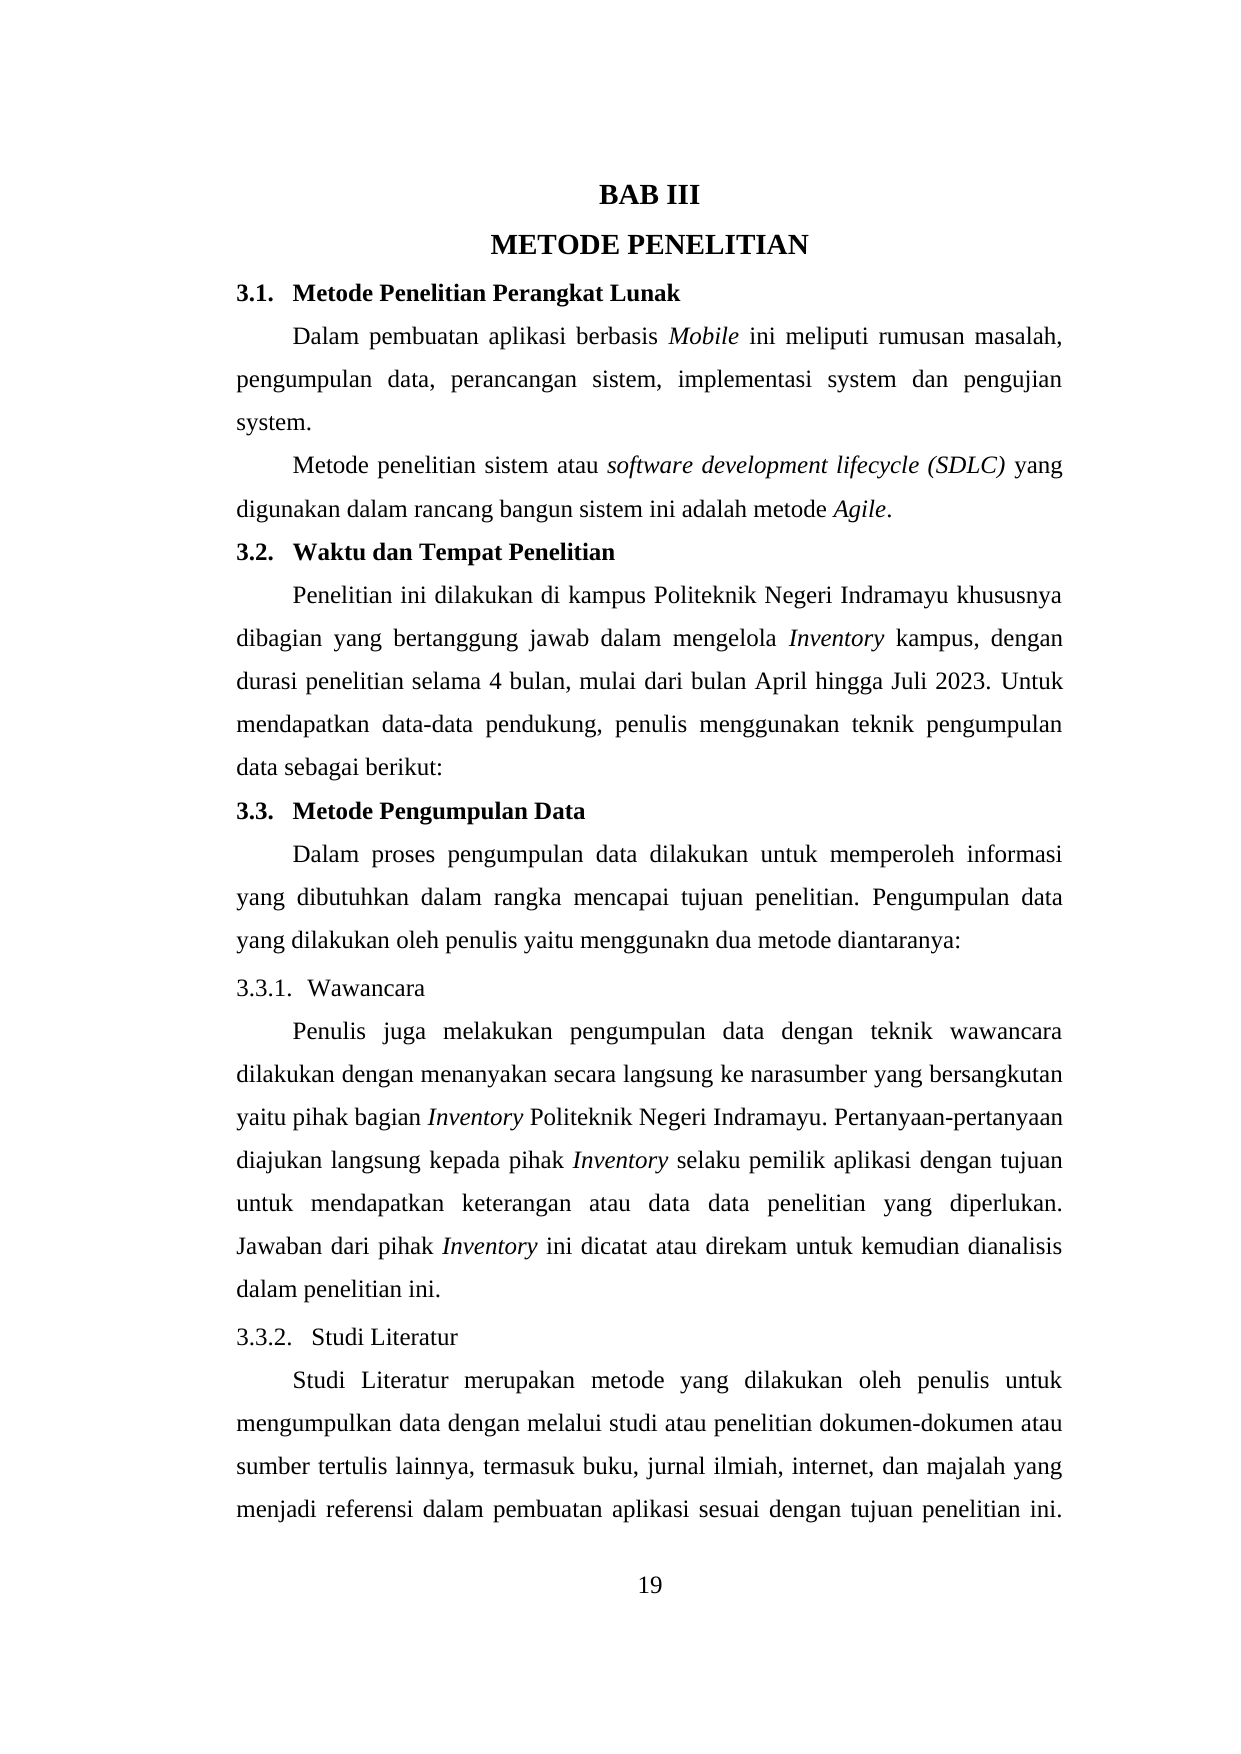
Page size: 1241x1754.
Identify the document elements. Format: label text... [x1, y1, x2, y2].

text Metode penelitian sistem atau software development lifecycle (SDLC) yang digunakan dalam rancang bangun sistem ini adalah metode Agile. [236, 451, 1063, 522]
text Penulis juga melakukan pengumpulan data dengan teknik wawancara dilakukan dengan menanyakan secara langsung ke narasumber yang bersangkutan yaitu pihak bagian Inventory Politeknik Negeri Indramayu. Pertanyaan-pertanyaan diajukan langsung kepada pihak Inventory selaku pemilik aplikasi dengan tujuan untuk mendapatkan keterangan atau data data penelitian yang diperlukan. Jawaban dari pihak Inventory ini dicatat atau direkam untuk kemudian dianalisis dalam penelitian ini. [236, 1016, 1063, 1303]
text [236, 1365, 1063, 1523]
text Metode Penelitian Perangkat Lunak [236, 278, 1063, 307]
text Wawancara [236, 973, 1063, 1001]
text Dalam pembuatan aplikasi berbasis Mobile ini meliputi rumusan masalah, pengumpulan data, perancangan sistem, implementasi system dan pengujian system. [236, 321, 1063, 436]
text Dalam proses pengumpulan data dilakukan untuk memperoleh informasi yang dibutuhkan dalam rangka mencapai tujuan penelitian. Pengumpulan data yang dilakukan oleh penulis yaitu menggunakn dua metode diantaranya: [236, 839, 1063, 954]
text Waktu dan Tempat Penelitian [236, 537, 1063, 566]
text Metode Pengumpulan Data [236, 796, 1063, 825]
text Studi Literatur [236, 1322, 1063, 1351]
text Penelitian ini dilakukan di kampus Politeknik Negeri Indramayu khususnya dibagian yang bertanggung jawab dalam mengelola Inventory kampus, dengan durasi penelitian selama 4 bulan, mulai dari bulan April hingga Juli 2023. Untuk mendapatkan data-data pendukung, penulis menggunakan teknik pengumpulan data sebagai berikut: [236, 580, 1063, 781]
text BAB III METODE PENELITIAN [236, 177, 1063, 261]
